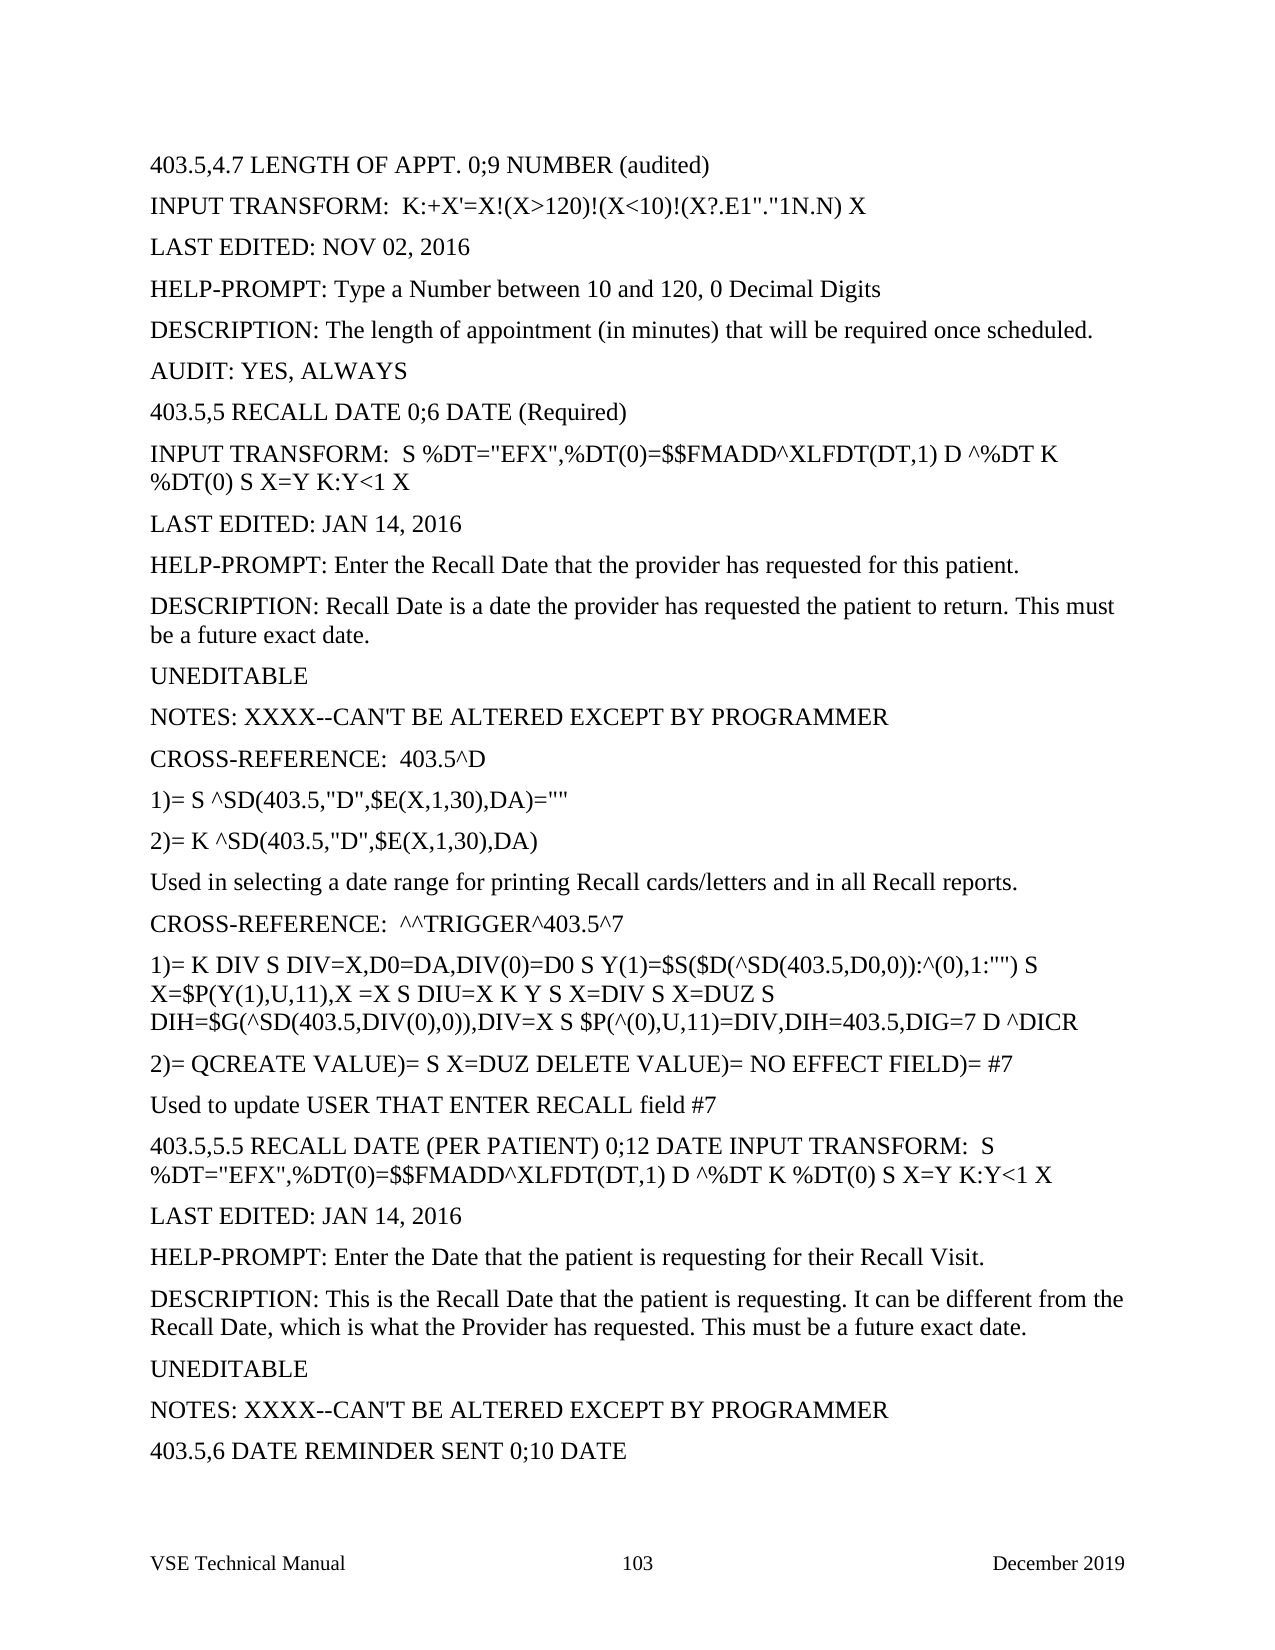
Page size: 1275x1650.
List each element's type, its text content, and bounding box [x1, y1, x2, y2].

text CROSS-REFERENCE: 403.5^D [150, 744, 1125, 772]
text UNEDITABLE [150, 661, 1125, 690]
text UNEDITABLE [150, 1354, 1125, 1382]
text HELP-PROMPT: Enter the Recall Date that the provider has requested for this patient. [150, 550, 1125, 579]
text 403.5,4.7 LENGTH OF APPT. 0;9 NUMBER (audited) [150, 150, 1125, 179]
text 2)= QCREATE VALUE)= S X=DUZ DELETE VALUE)= NO EFFECT FIELD)= #7 [150, 1049, 1125, 1077]
text Used to update USER THAT ENTER RECALL field #7 [150, 1090, 1125, 1119]
text 2)= K ^SD(403.5,"D",$E(X,1,30),DA) [150, 826, 1125, 855]
text AUDIT: YES, ALWAYS [150, 356, 1125, 385]
text NOTES: XXXX--CAN'T BE ALTERED EXCEPT BY PROGRAMMER [150, 702, 1125, 731]
text LAST EDITED: JAN 14, 2016 [150, 1201, 1125, 1230]
text INPUT TRANSFORM: K:+X'=X!(X>120)!(X<10)!(X?.E1"."1N.N) X [150, 191, 1125, 220]
text CROSS-REFERENCE: ^^TRIGGER^403.5^7 [150, 909, 1125, 937]
text 403.5,5 RECALL DATE 0;6 DATE (Required) [150, 397, 1125, 426]
text Used in selecting a date range for printing Recall cards/letters and in all Recall reports. [150, 867, 1125, 896]
text 403.5,5.5 RECALL DATE (PER PATIENT) 0;12 DATE INPUT TRANSFORM: S %DT="EFX",%DT(0)=$$FMADD^XLFDT(DT,1) D ^%DT K %DT(0) S X=Y K:Y<1 X [150, 1131, 1125, 1189]
text 1)= S ^SD(403.5,"D",$E(X,1,30),DA)="" [150, 785, 1125, 814]
text INPUT TRANSFORM: S %DT="EFX",%DT(0)=$$FMADD^XLFDT(DT,1) D ^%DT K %DT(0) S X=Y K:Y<1 X [150, 439, 1125, 496]
text 403.5,6 DATE REMINDER SENT 0;10 DATE [150, 1436, 1125, 1465]
text DESCRIPTION: This is the Recall Date that the patient is requesting. It can be different from the Recall Date, which is what the Provider has requested. This must be a future exact date. [150, 1284, 1125, 1341]
text LAST EDITED: NOV 02, 2016 [150, 232, 1125, 261]
text HELP-PROMPT: Type a Number between 10 and 120, 0 Decimal Digits [150, 274, 1125, 302]
text HELP-PROMPT: Enter the Date that the patient is requesting for their Recall Visit. [150, 1242, 1125, 1271]
text DESCRIPTION: The length of appointment (in minutes) that will be required once scheduled. [150, 315, 1125, 344]
text LAST EDITED: JAN 14, 2016 [150, 509, 1125, 537]
text DESCRIPTION: Recall Date is a date the provider has requested the patient to return. This must be a future exact date. [150, 591, 1125, 649]
text 1)= K DIV S DIV=X,D0=DA,DIV(0)=D0 S Y(1)=$S($D(^SD(403.5,D0,0)):^(0),1:"") S X=$P(Y(1),U,11),X =X S DIU=X K Y S X=DIV S X=DUZ S DIH=$G(^SD(403.5,DIV(0),0)),DIV=X S $P(^(0),U,11)=DIV,DIH=403.5,DIG=7 D ^DICR [150, 950, 1125, 1036]
text NOTES: XXXX--CAN'T BE ALTERED EXCEPT BY PROGRAMMER [150, 1395, 1125, 1424]
